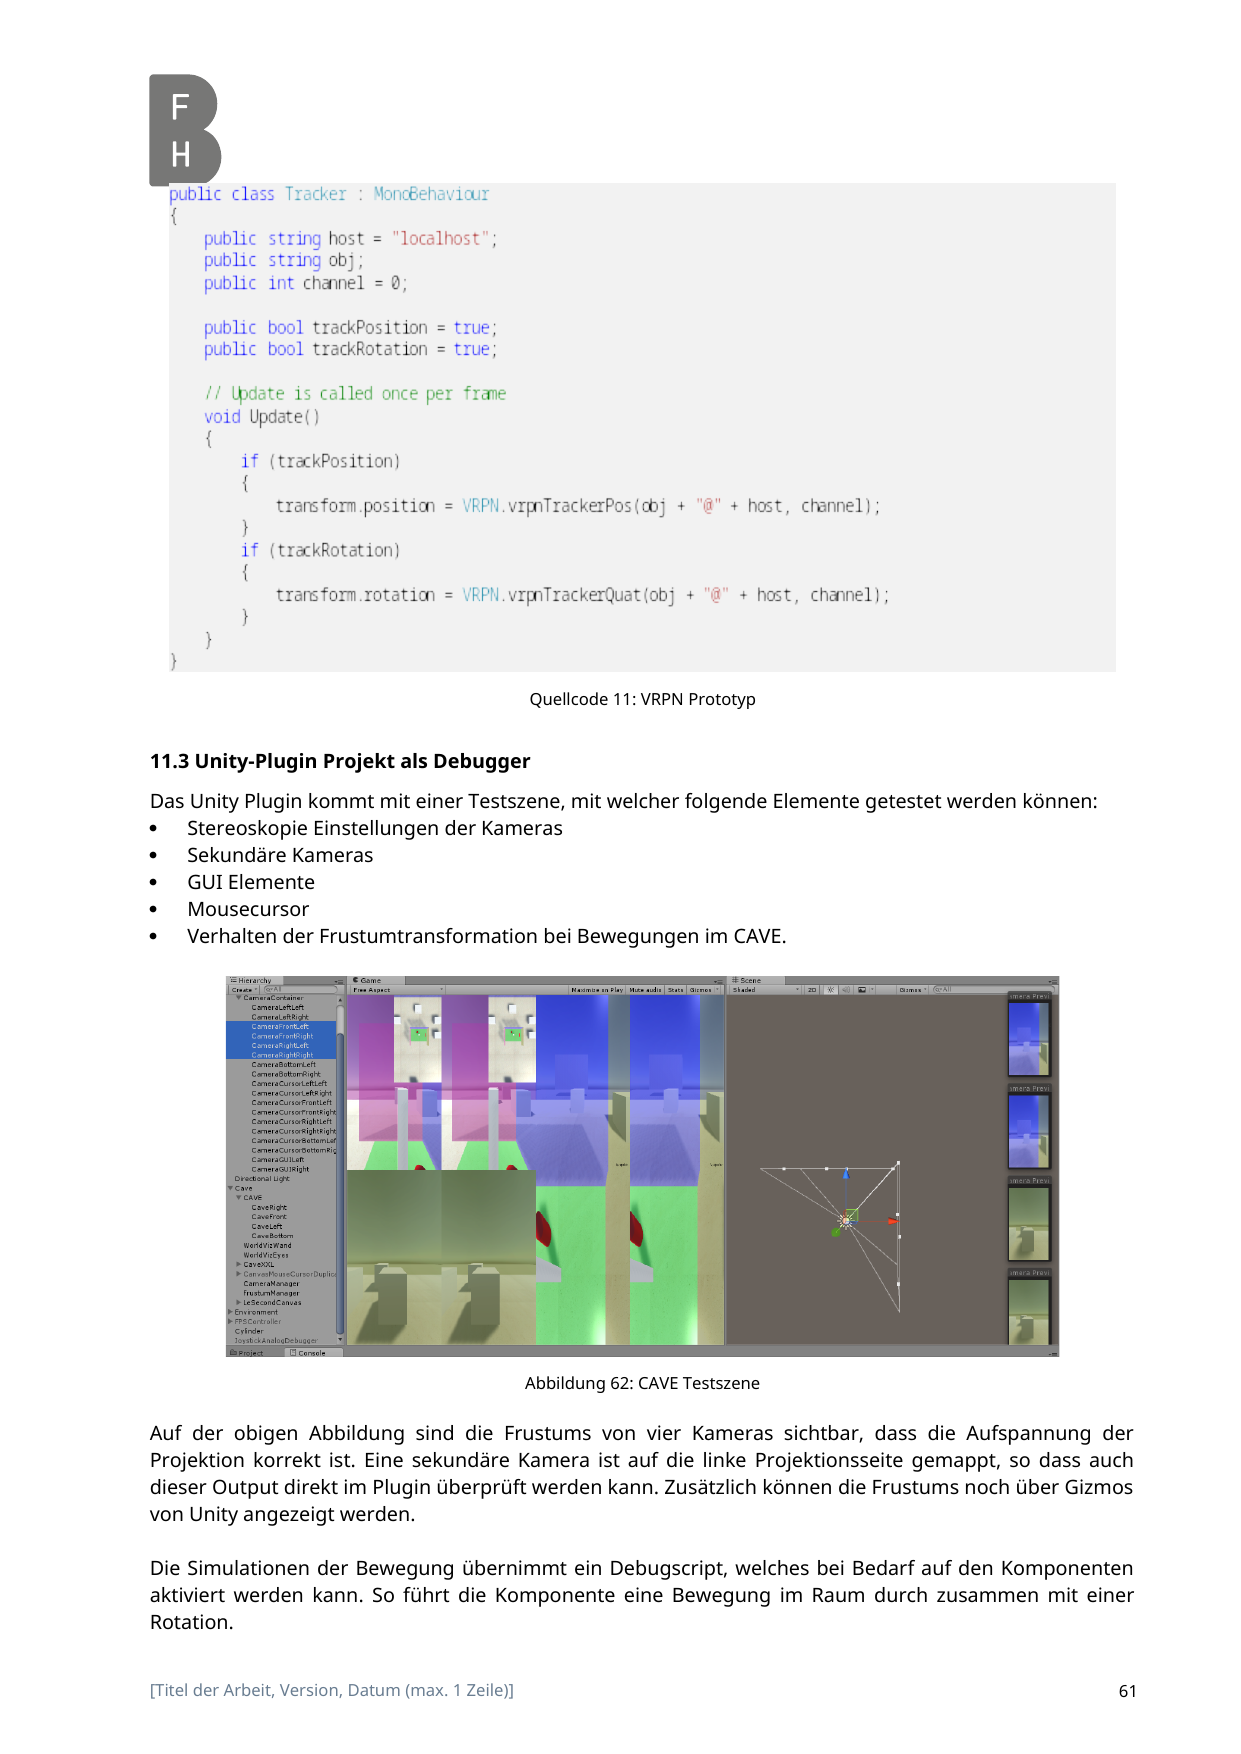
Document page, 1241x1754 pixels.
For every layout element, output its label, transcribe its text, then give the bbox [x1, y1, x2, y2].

list Stereoskopie Einstellungen der Kameras [149, 814, 1136, 841]
text Die Simulationen der Bewegung übernimmt ein Debugscript, welches bei Bedarf auf den Komponenten aktiviert werden kann. So führt die Komponente eine Bewegung im Raum durch zusammen mit einer Rotation. [149, 1554, 1136, 1635]
subtitle Unity-Plugin Projekt als Debugger [149, 748, 1136, 774]
text Das Unity Plugin kommt mit einer Testszene, mit welcher folgende Elemente getestet werden können: [149, 787, 1136, 814]
list GUI Elemente [149, 868, 1136, 895]
list Mousecursor [149, 895, 1136, 922]
picture [225, 976, 1060, 1357]
list Sekundäre Kameras [149, 841, 1136, 868]
text Auf der obigen Abbildung sind die Frustums von vier Kameras sichtbar, dass die Aufspannung der Projektion korrekt ist. Eine sekundäre Kamera ist auf die linke Projektionsseite gemappt, so dass auch dieser Output direkt im Plugin überprüft werden kann. Zusätzlich können die Frustums noch über Gizmos von Unity angezeigt werden. [149, 1419, 1136, 1527]
list Verhalten der Frustumtransformation bei Bewegungen im CAVE. [149, 922, 1136, 949]
